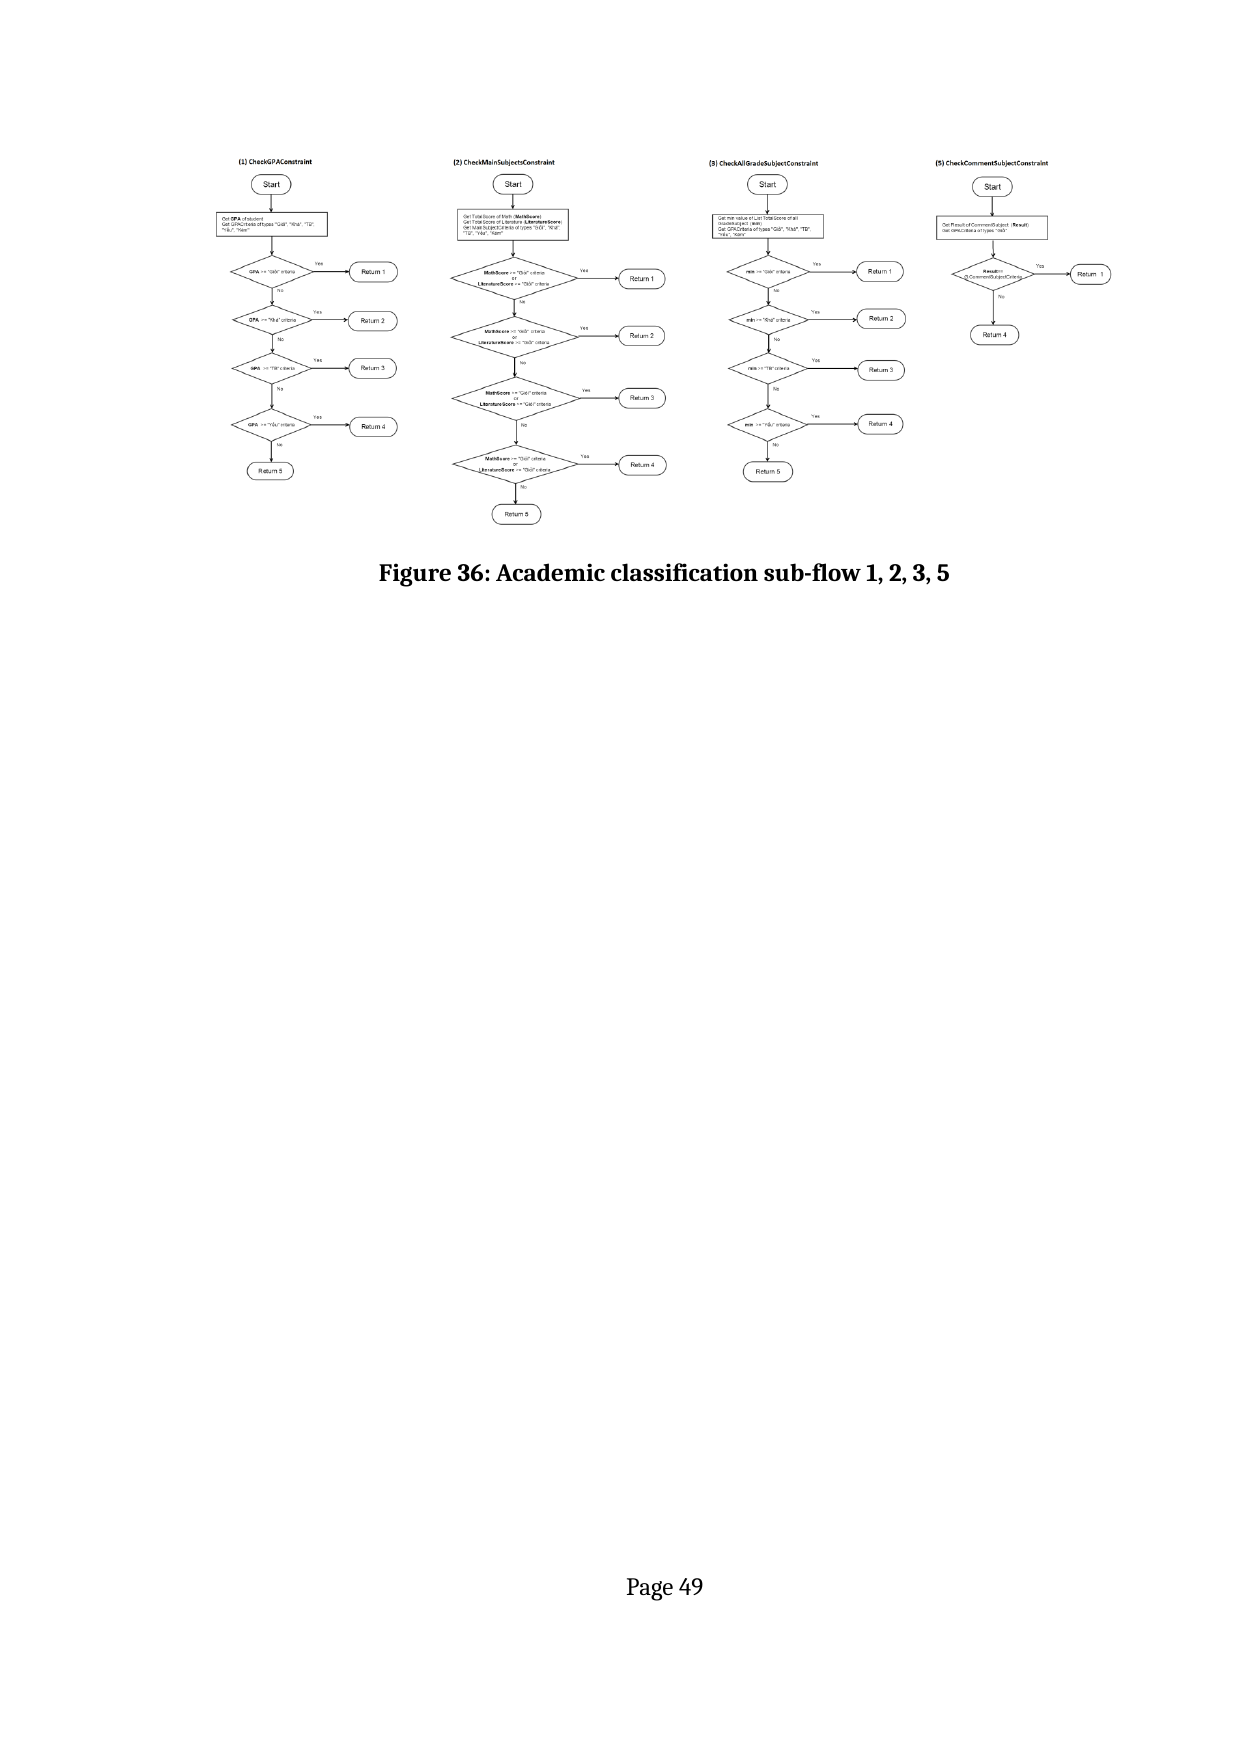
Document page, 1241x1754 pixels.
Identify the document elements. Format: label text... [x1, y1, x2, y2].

picture [206, 147, 1121, 534]
